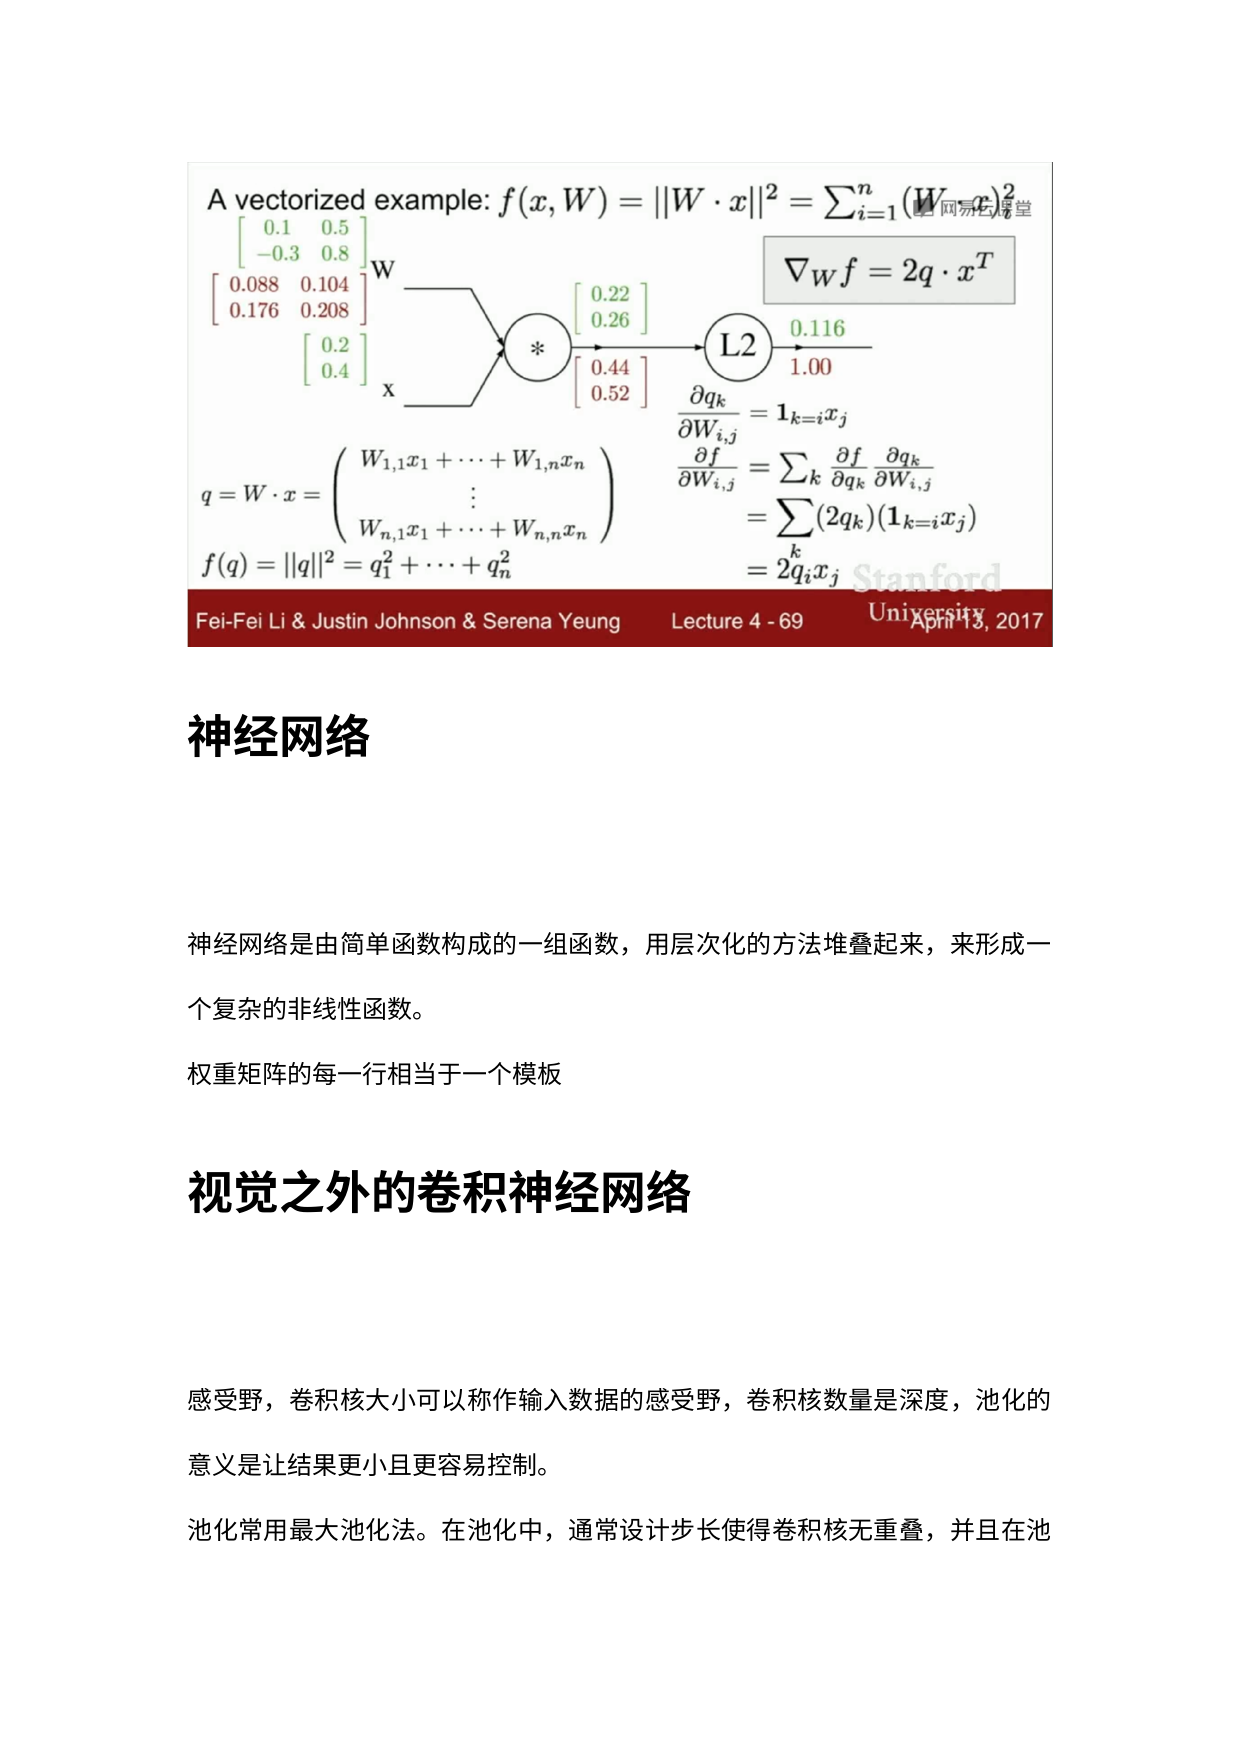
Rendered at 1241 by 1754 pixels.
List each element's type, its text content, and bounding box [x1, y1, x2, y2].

picture [187, 162, 1053, 647]
text 神经网络是由简单函数构成的一组函数，用层次化的方法堆叠起来，来形成一个复杂的非线性函数。 [187, 910, 1053, 1040]
subtitle 视觉之外的卷积神经网络 [187, 1141, 1053, 1238]
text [187, 1496, 1053, 1561]
text 感受野，卷积核大小可以称作输入数据的感受野，卷积核数量是深度，池化的意义是让结果更小且更容易控制。 [187, 1366, 1053, 1496]
text 权重矩阵的每一行相当于一个模板 [187, 1040, 1053, 1105]
subtitle 神经网络 [187, 685, 1053, 782]
